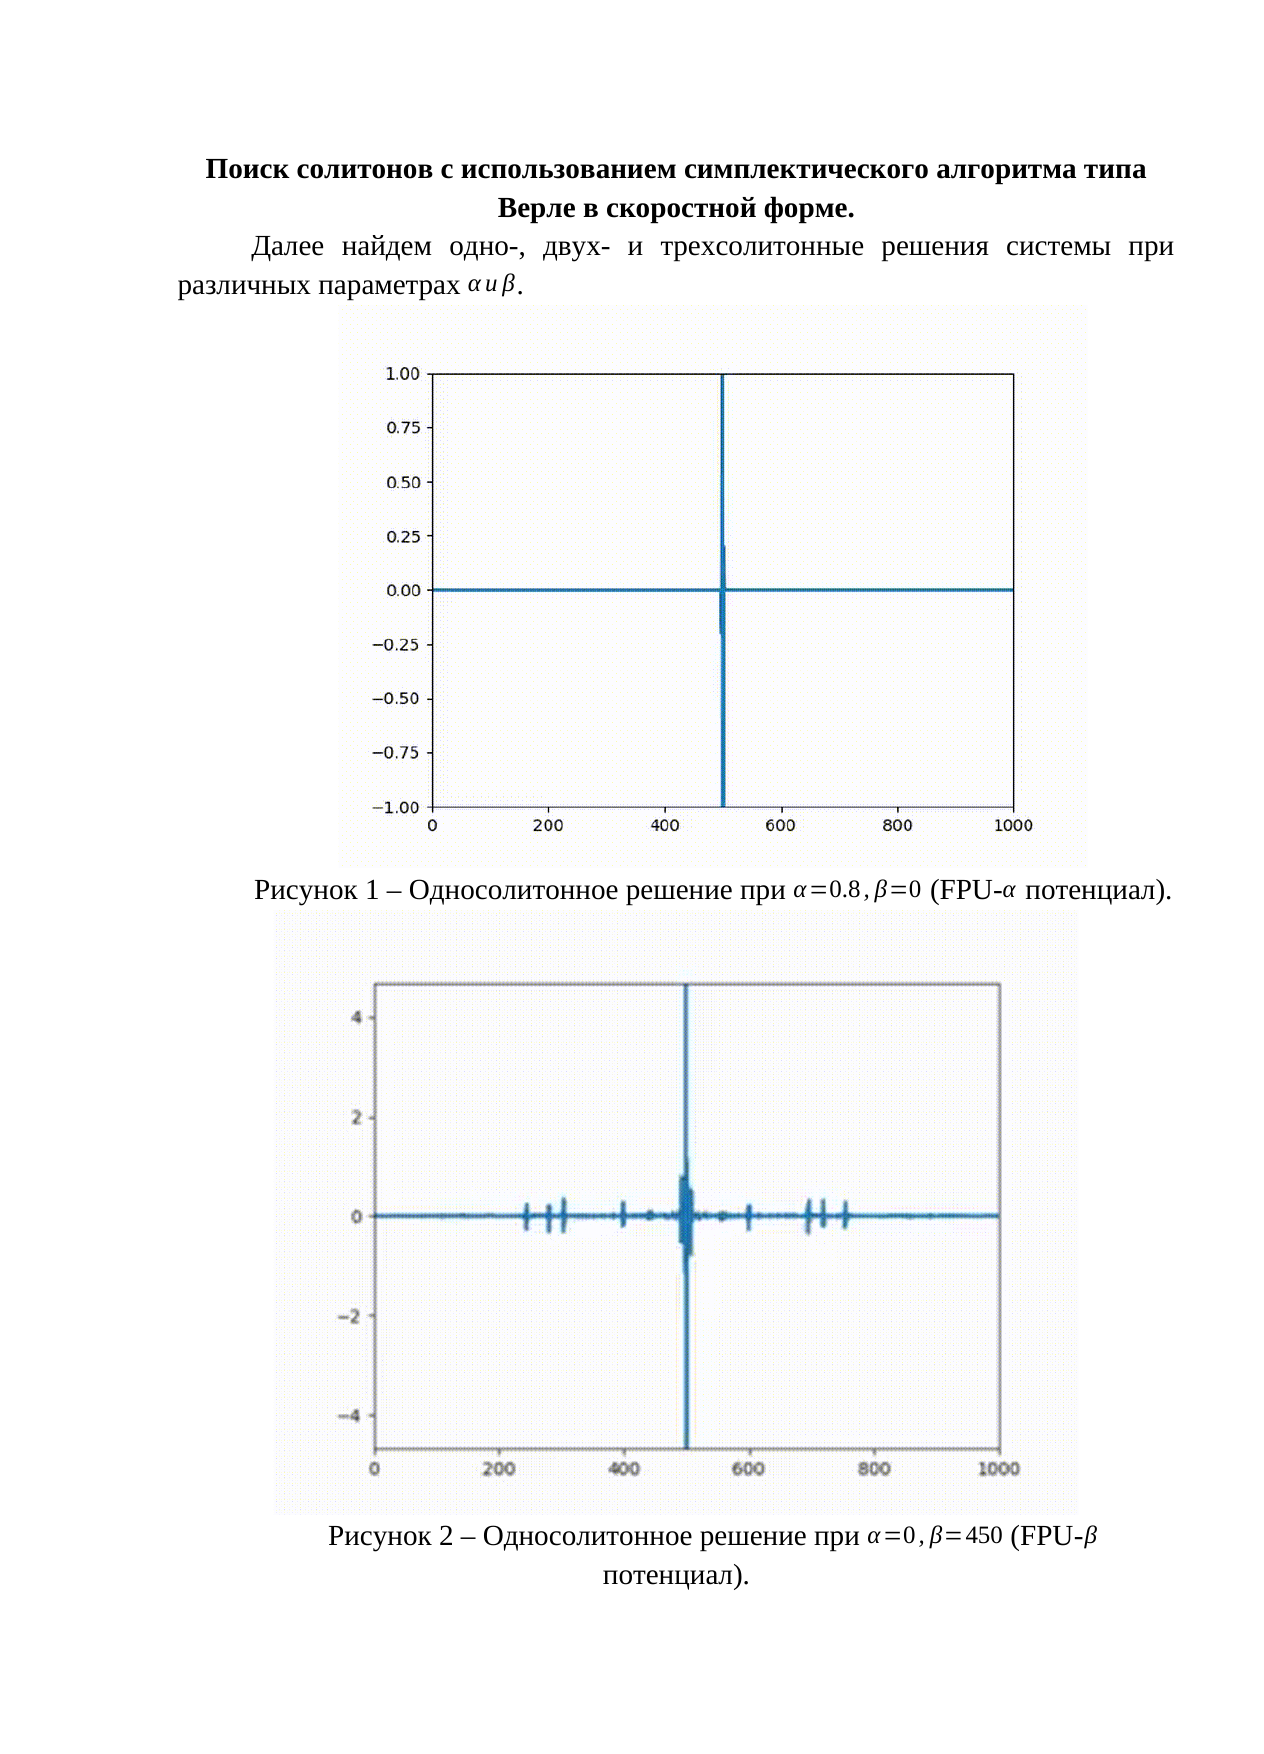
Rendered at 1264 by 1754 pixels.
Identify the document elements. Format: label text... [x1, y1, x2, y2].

text Рисунок 2 – Односолитонное решение при (FPU- потенциал). [177, 1518, 1175, 1591]
text Поиск солитонов с использованием симплектического алгоритма типа Верле в скоростной форме. [177, 151, 1175, 223]
picture [273, 910, 1079, 1515]
text Рисунок 1 – Односолитонное решение при (FPU- потенциал). [177, 872, 1175, 906]
text Далее найдем одно-, двух- и трехсолитонные решения системы при различных параметрах . [177, 228, 1175, 300]
picture [338, 305, 1088, 868]
